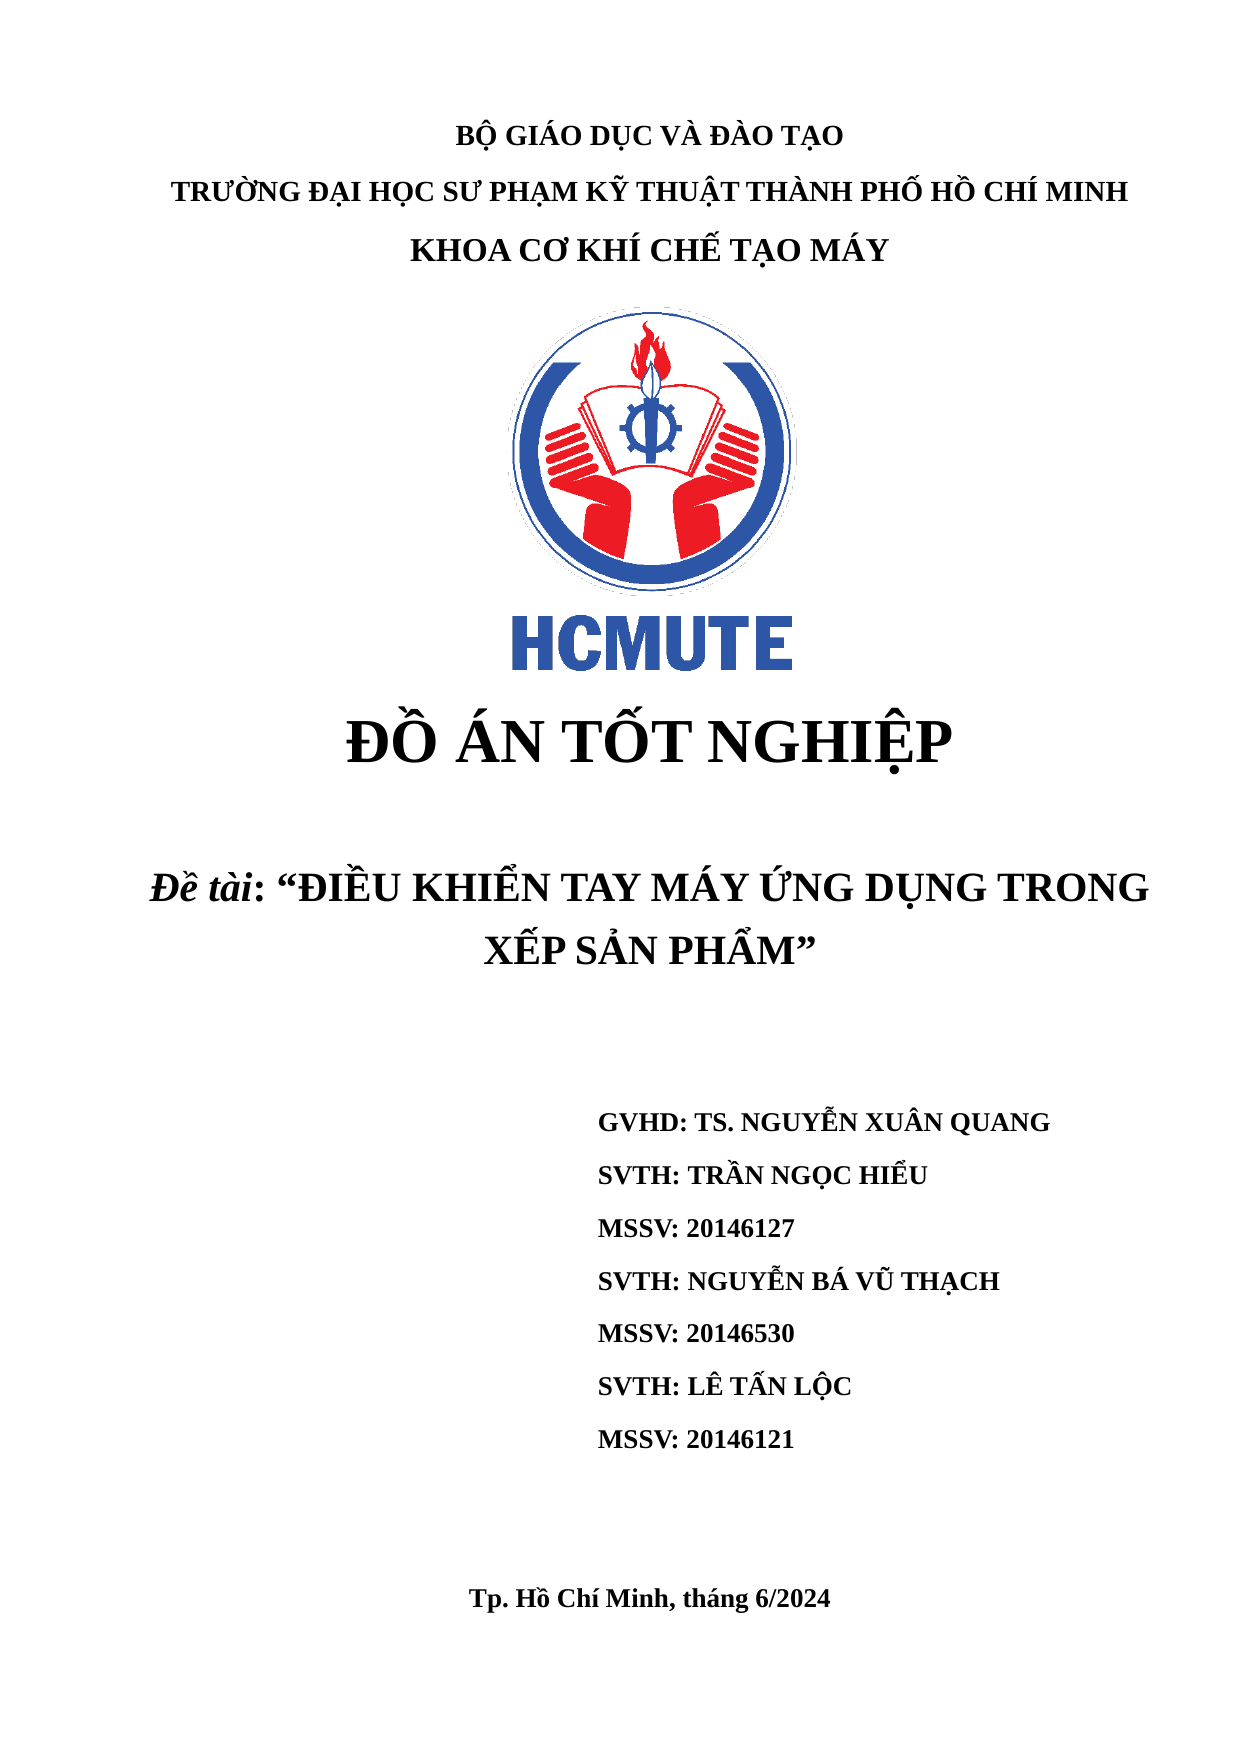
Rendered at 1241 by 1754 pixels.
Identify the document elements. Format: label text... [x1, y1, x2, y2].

text SVTH: TRẦN NGỌC HIỂU [598, 1159, 1152, 1190]
text ĐỒ ÁN TỐT NGHIỆP [148, 704, 1152, 776]
picture [486, 292, 813, 684]
text Đề tài: “ĐIỀU KHIỂN TAY MÁY ỨNG DỤNG TRONG XẾP SẢN PHẨM” [148, 863, 1152, 973]
text GVHD: TS. NGUYỄN XUÂN QUANG [598, 1106, 1152, 1137]
text Tp. Hồ Chí Minh, tháng 6/2024 [148, 1582, 1152, 1613]
text KHOA CƠ KHÍ CHẾ TẠO MÁY [148, 230, 1152, 268]
text MSSV: 20146530 [598, 1317, 1152, 1349]
text MSSV: 20146127 [598, 1212, 1152, 1243]
text MSSV: 20146121 [598, 1423, 1152, 1454]
text SVTH: LÊ TẤN LỘC [598, 1370, 1152, 1402]
text TRƯỜNG ĐẠI HỌC SƯ PHẠM KỸ THUẬT THÀNH PHỐ HỒ CHÍ MINH [148, 174, 1152, 208]
text SVTH: NGUYỄN BÁ VŨ THẠCH [598, 1264, 1152, 1296]
text BỘ GIÁO DỤC VÀ ĐÀO TẠO [148, 118, 1152, 152]
